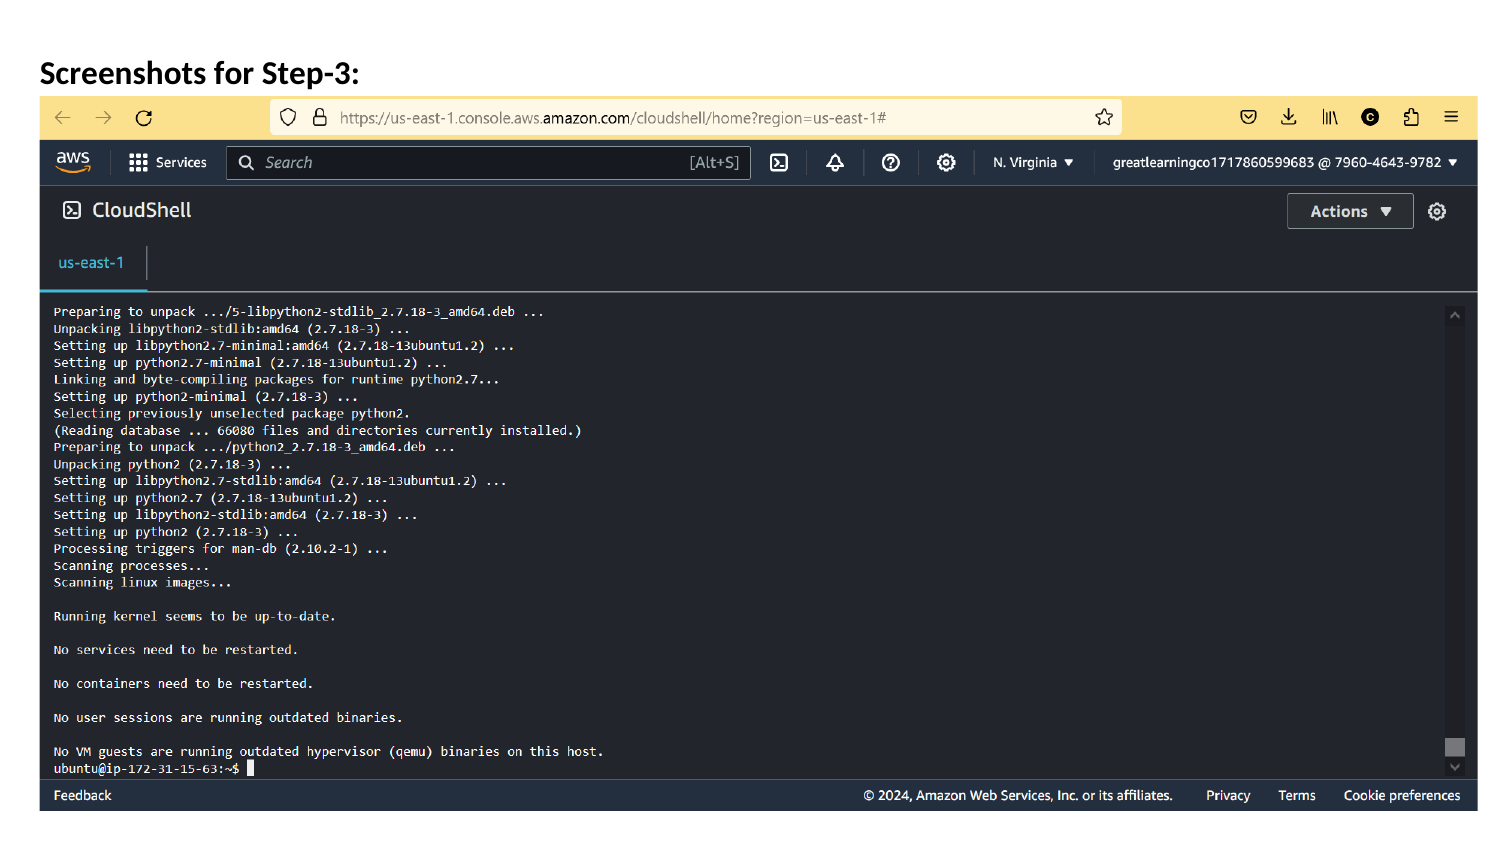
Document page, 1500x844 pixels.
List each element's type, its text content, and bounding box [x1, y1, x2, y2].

picture [39, 96, 1478, 811]
list Screenshots for Step-3: [39, 52, 1479, 93]
